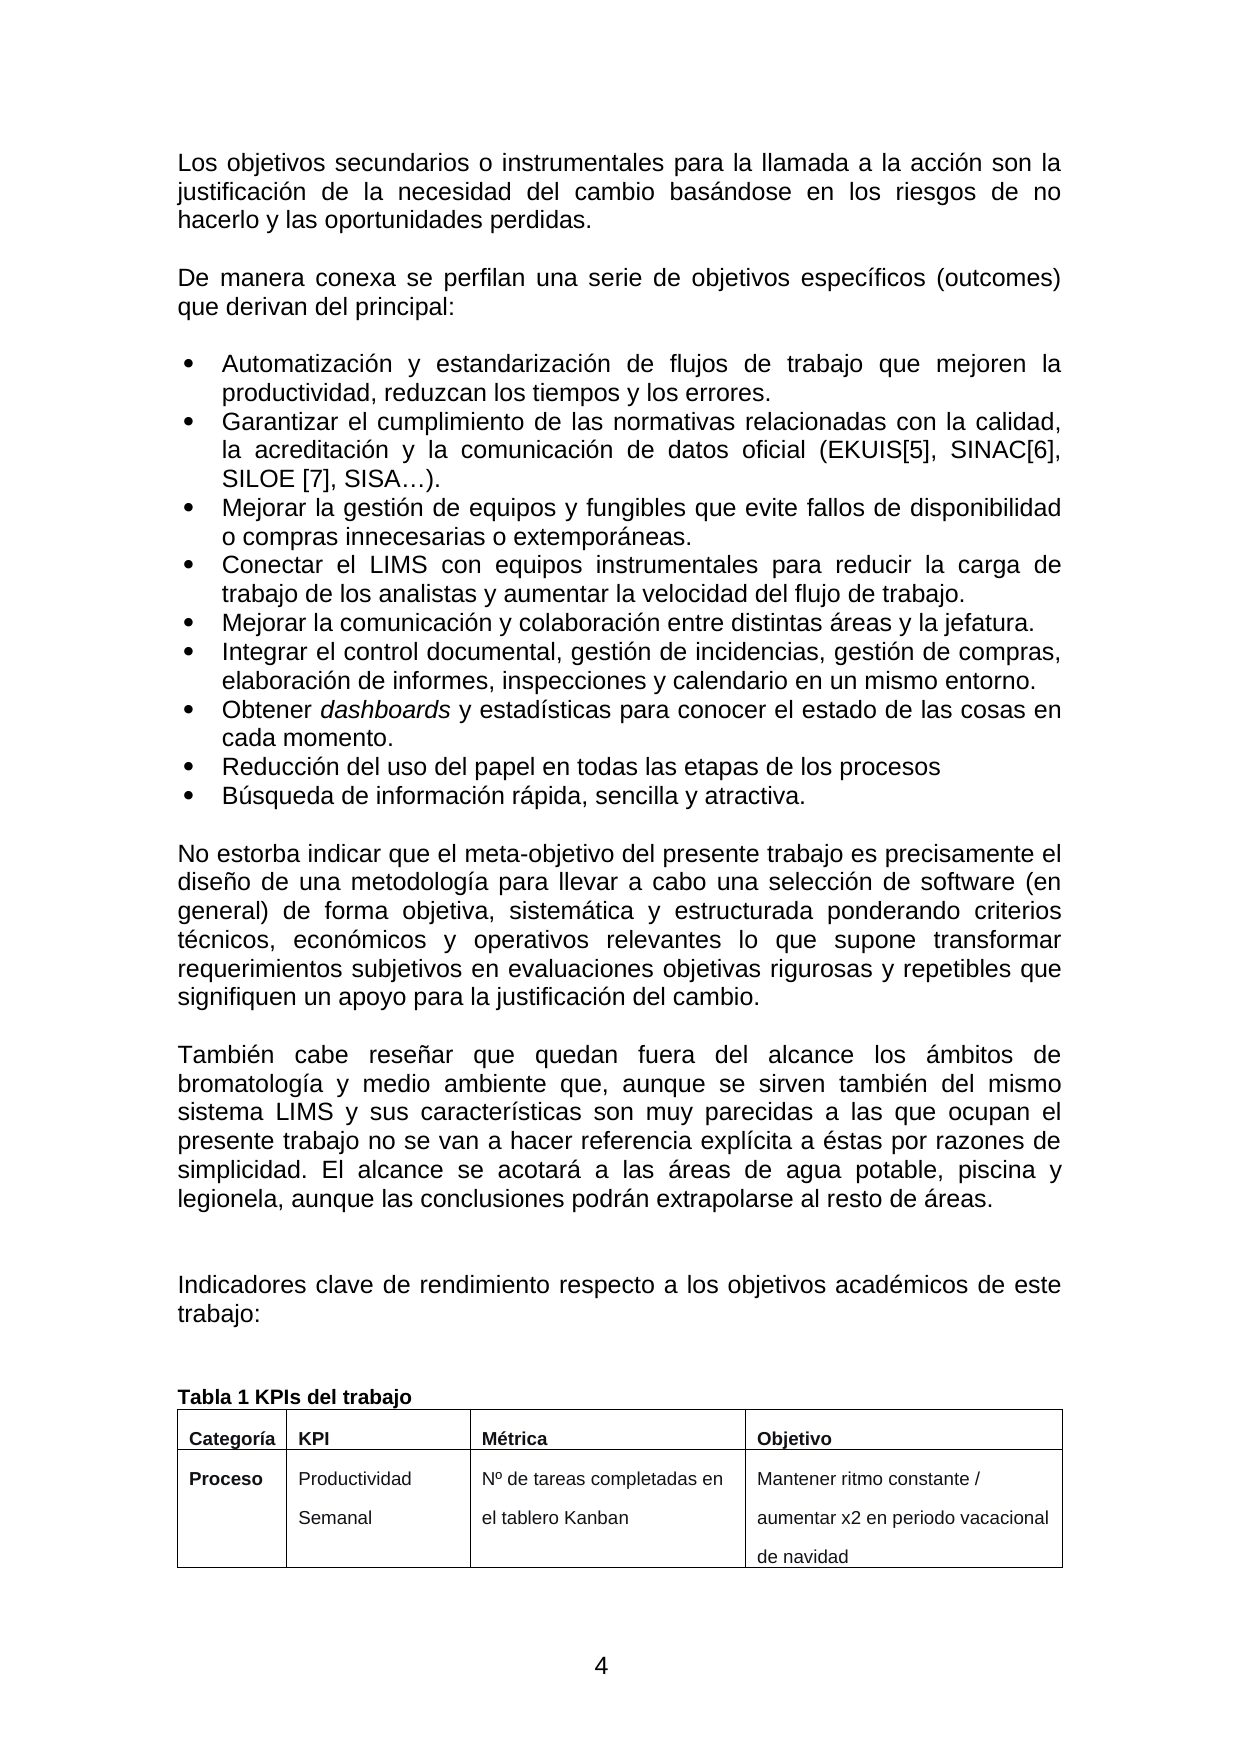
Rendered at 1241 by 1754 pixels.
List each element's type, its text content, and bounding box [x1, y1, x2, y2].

text Indicadores clave de rendimiento respecto a los objetivos académicos de este trabajo: [177, 1270, 1063, 1327]
text También cabe reseñar que quedan fuera del alcance los ámbitos de bromatología y medio ambiente que, aunque se sirven también del mismo sistema LIMS y sus características son muy parecidas a las que ocupan el presente trabajo no se van a hacer referencia explícita a éstas por razones de simplicidad. El alcance se acotará a las áreas de agua potable, piscina y legionela, aunque las conclusiones podrán extrapolarse al resto de áreas. [177, 1040, 1063, 1212]
table_header Métrica [471, 1410, 745, 1449]
table_header KPI [287, 1410, 470, 1449]
text No estorba indicar que el meta-objetivo del presente trabajo es precisamente el diseño de una metodología para llevar a cabo una selección de software (en general) de forma objetiva, sistemática y estructurada ponderando criterios técnicos, económicos y operativos relevantes lo que supone transformar requerimientos subjetivos en evaluaciones objetivas rigurosas y repetibles que signifiquen un apoyo para la justificación del cambio. [177, 839, 1063, 1011]
table_cell Mantener ritmo constante / aumentar x2 en periodo vacacional de navidad [746, 1450, 1062, 1567]
list Mejorar la gestión de equipos y fungibles que evite fallos de disponibilidad o compras innecesarias o extemporáneas. [184, 493, 1063, 551]
table_cell Nº de tareas completadas en el tablero Kanban [471, 1450, 745, 1567]
table_cell Proceso [178, 1450, 286, 1567]
list Mejorar la comunicación y colaboración entre distintas áreas y la jefatura. [184, 608, 1063, 637]
text De manera conexa se perfilan una serie de objetivos específicos (outcomes) que derivan del principal: [177, 263, 1063, 320]
table_cell Productividad Semanal [287, 1450, 470, 1567]
list Automatización y estandarización de flujos de trabajo que mejoren la productividad, reduzcan los tiempos y los errores. [184, 349, 1063, 407]
table_header Objetivo [746, 1410, 1062, 1449]
list Integrar el control documental, gestión de incidencias, gestión de compras, elaboración de informes, inspecciones y calendario en un mismo entorno. [184, 637, 1063, 694]
list Conectar el LIMS con equipos instrumentales para reducir la carga de trabajo de los analistas y aumentar la velocidad del flujo de trabajo. [184, 551, 1063, 608]
list Reducción del uso del papel en todas las etapas de los procesos [184, 752, 1063, 781]
list Garantizar el cumplimiento de las normativas relacionadas con la calidad, la acreditación y la comunicación de datos oficial (EKUIS[5], SINAC[6], SILOE [7], SISA…). [184, 407, 1063, 493]
list Búsqueda de información rápida, sencilla y atractiva. [184, 781, 1063, 810]
table_header Categoría [178, 1410, 286, 1449]
text Los objetivos secundarios o instrumentales para la llamada a la acción son la justificación de la necesidad del cambio basándose en los riesgos de no hacerlo y las oportunidades perdidas. [177, 148, 1063, 234]
list Obtener dashboards y estadísticas para conocer el estado de las cosas en cada momento. [184, 694, 1063, 752]
